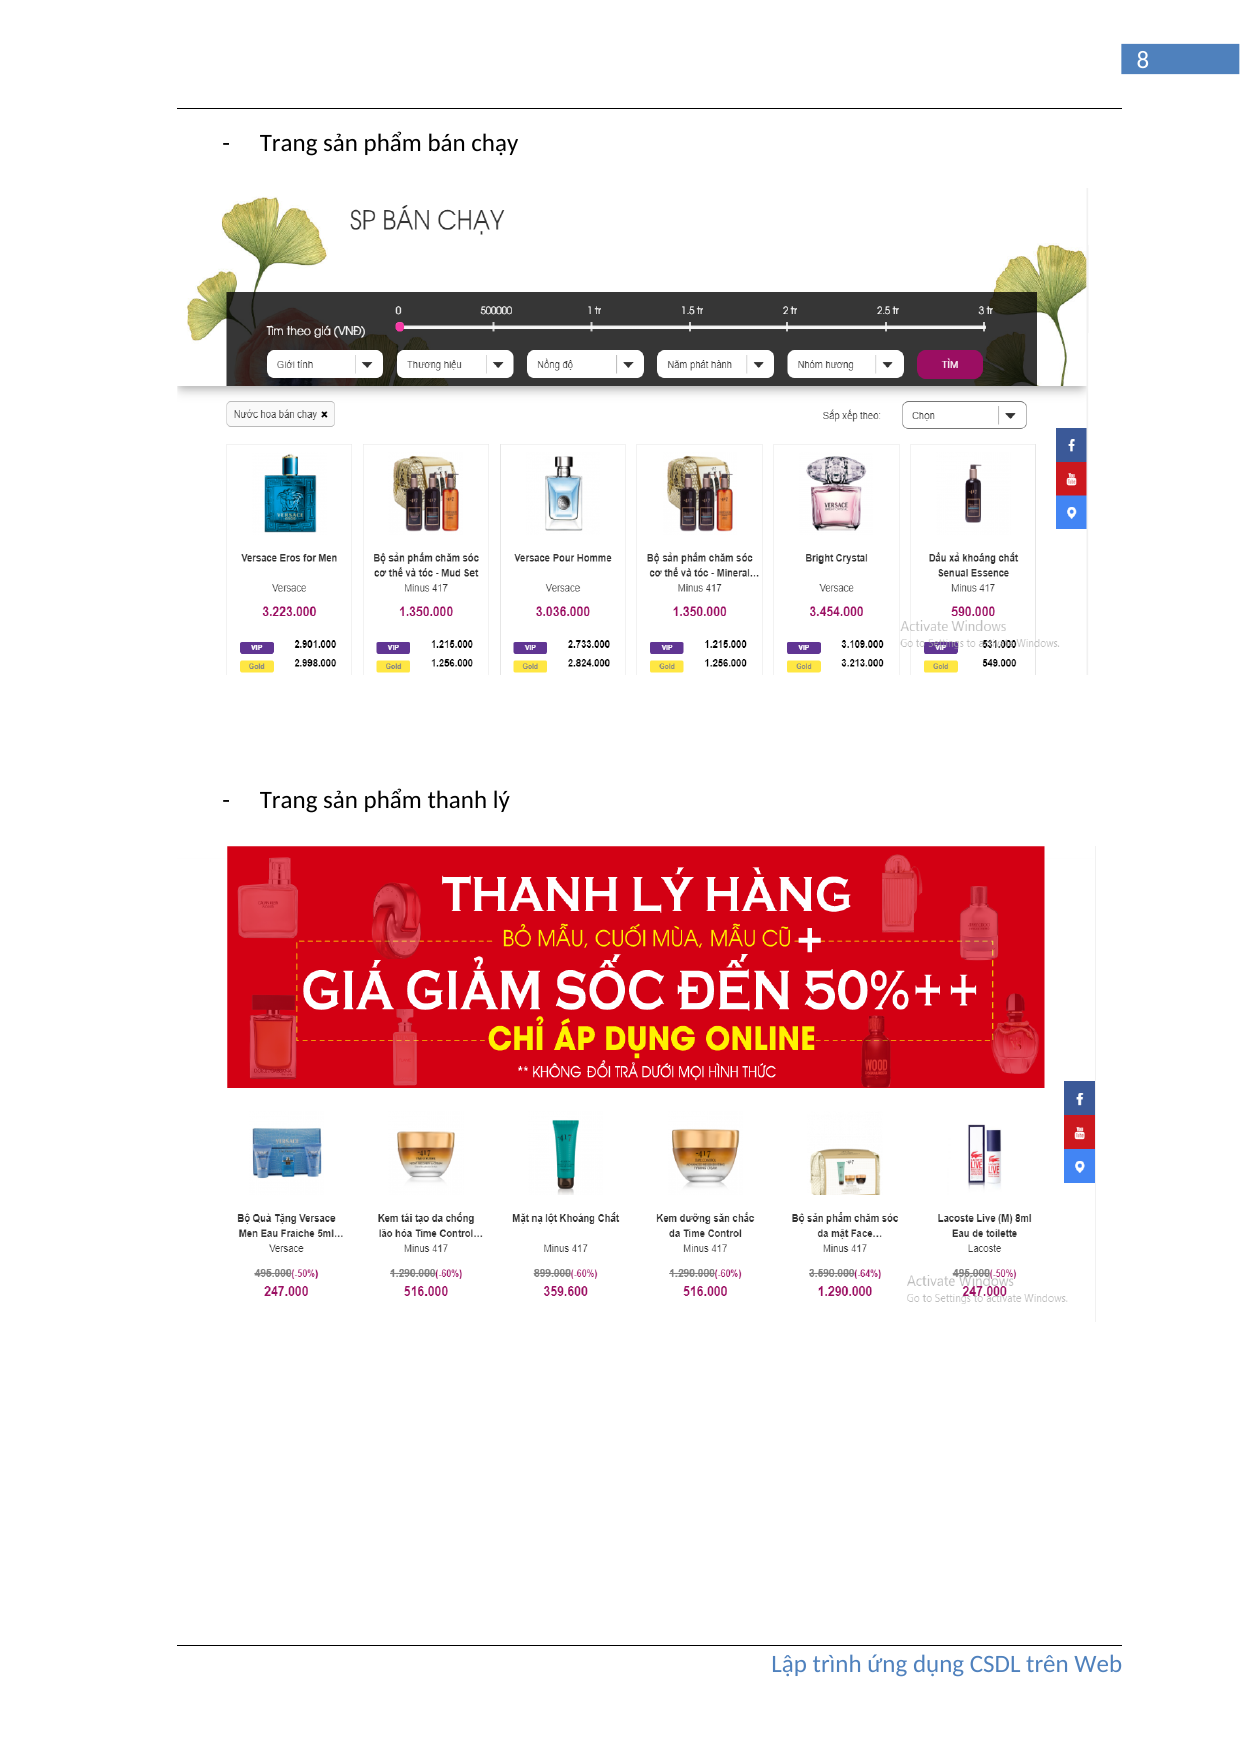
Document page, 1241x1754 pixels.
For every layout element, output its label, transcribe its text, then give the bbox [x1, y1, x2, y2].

list Trang sản phẩm bán chạy [222, 118, 1122, 157]
list Trang sản phẩm thanh lý [222, 776, 1122, 815]
picture [177, 846, 1096, 1322]
picture [177, 188, 1089, 675]
